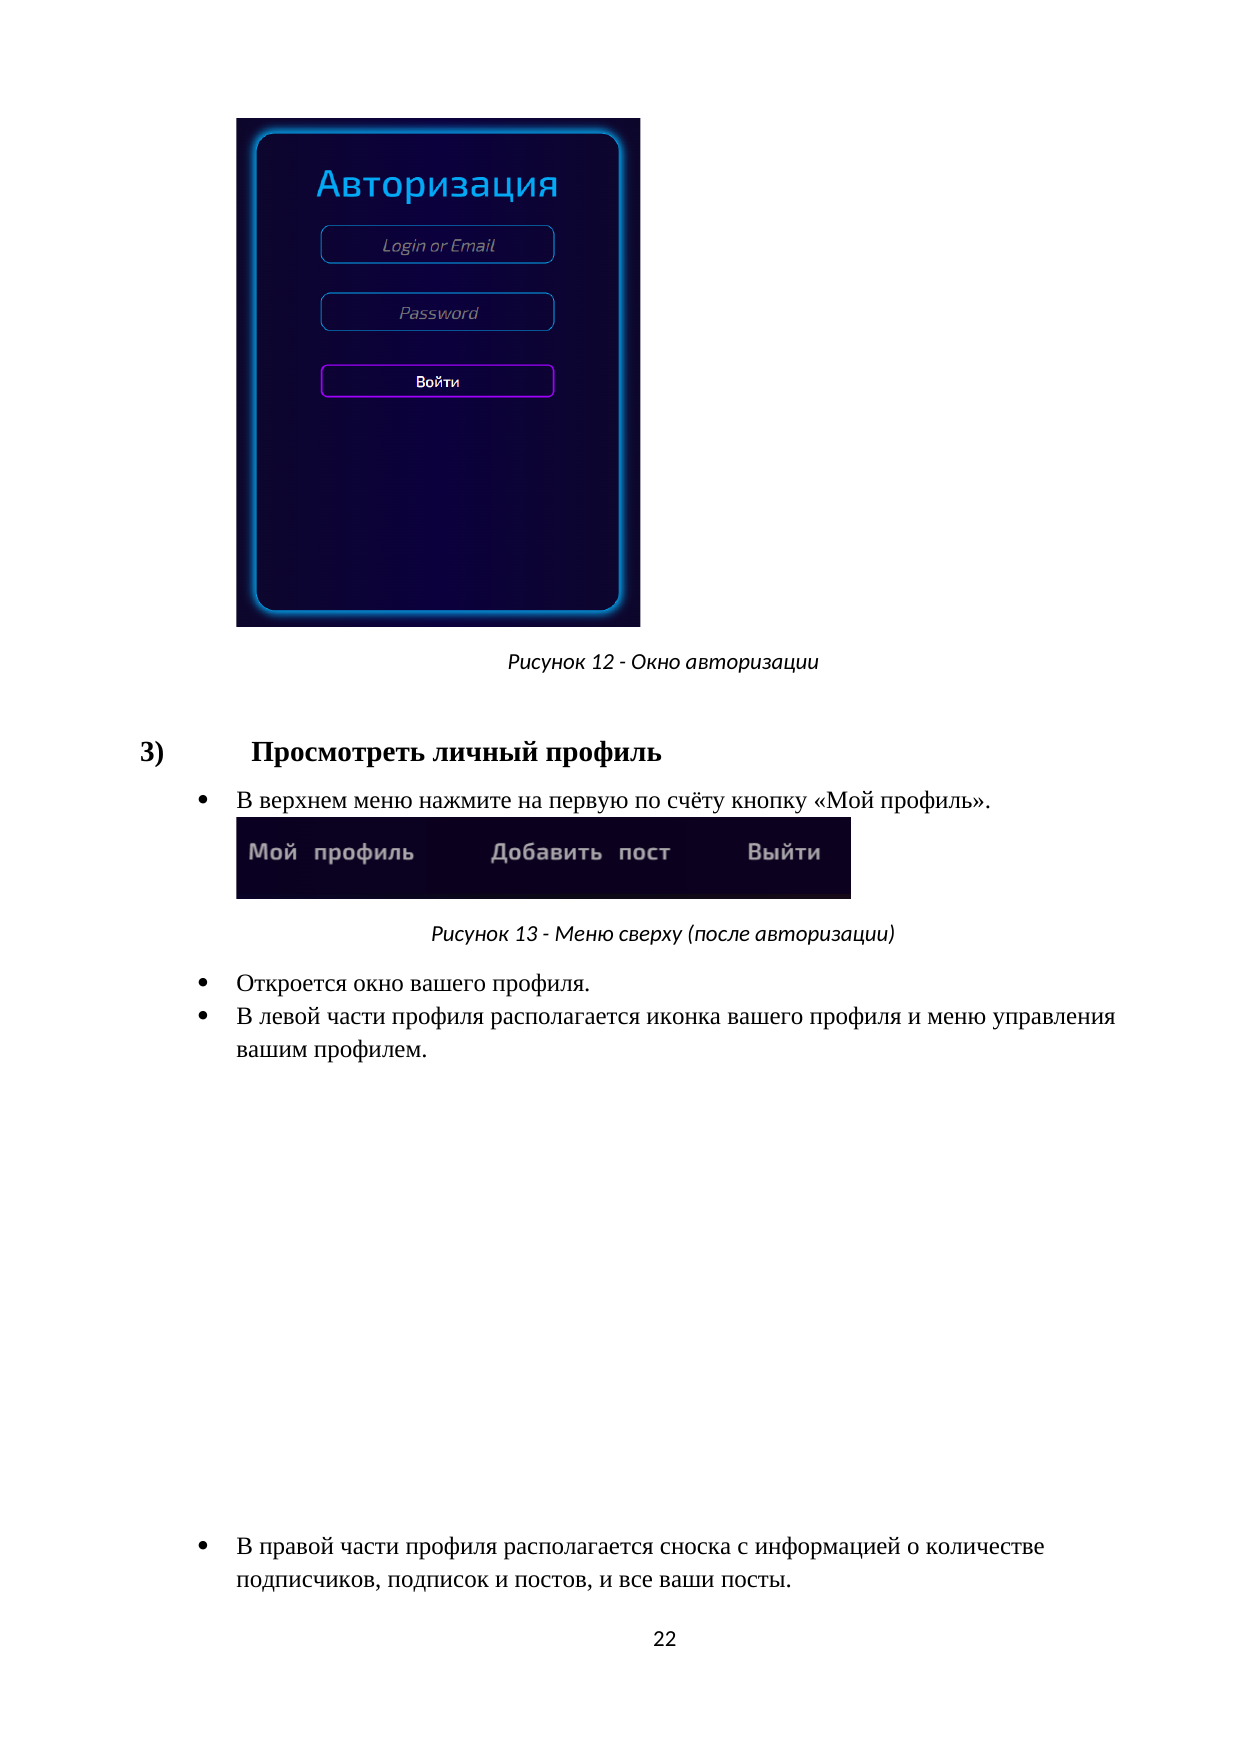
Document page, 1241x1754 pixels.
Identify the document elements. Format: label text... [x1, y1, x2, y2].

picture [236, 817, 851, 899]
list В правой части профиля располагается сноска с информацией о количестве подписчиков, подписок и постов, и все ваши посты. [199, 1531, 1181, 1592]
list Откроется окно вашего профиля. [199, 968, 1181, 997]
picture [236, 118, 641, 627]
list В левой части профиля располагается иконка вашего профиля и меню управления вашим профилем. [199, 1001, 1181, 1063]
list В верхнем меню нажмите на первую по счёту кнопку «Мой профиль». [199, 785, 1181, 813]
list Просмотреть личный профиль [140, 734, 1181, 768]
